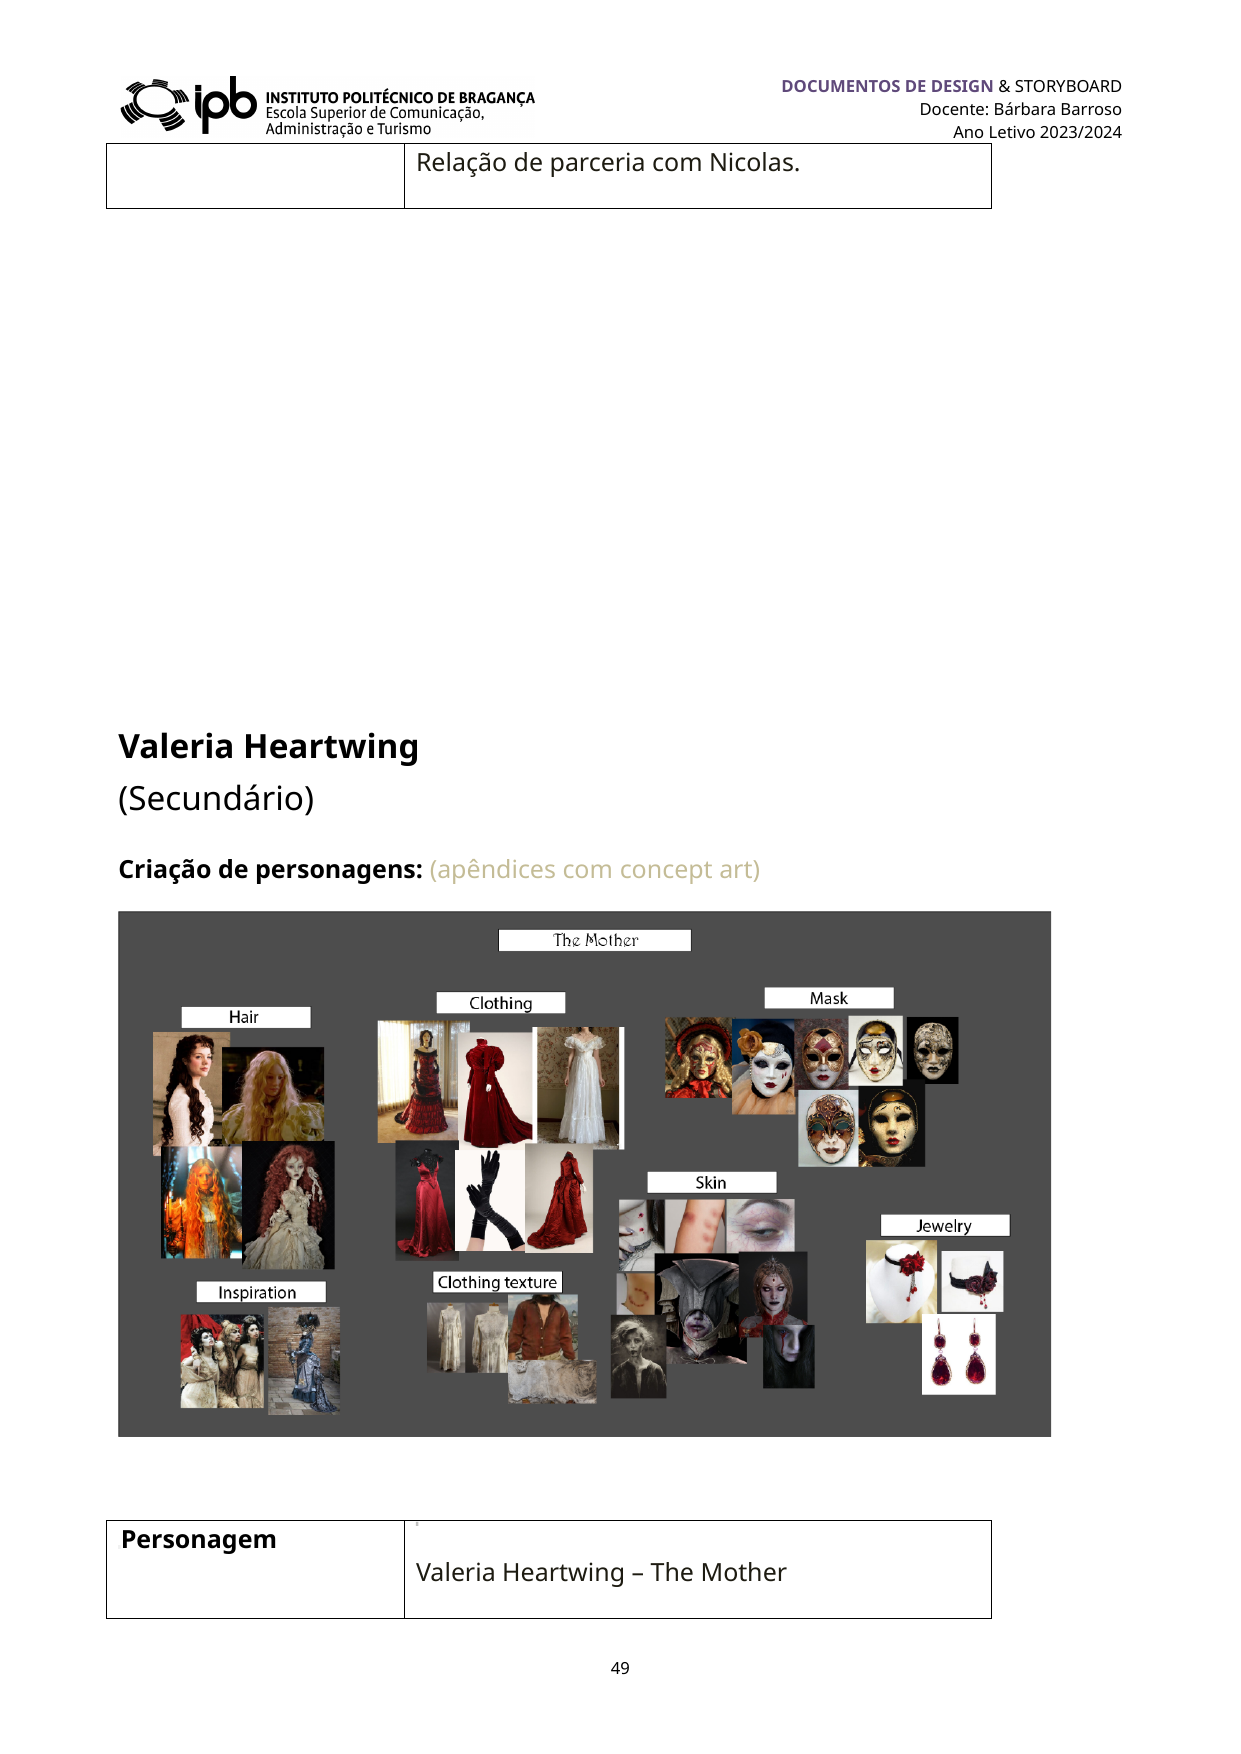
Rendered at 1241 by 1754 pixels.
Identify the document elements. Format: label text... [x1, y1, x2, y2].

table_header Personagem [107, 1521, 404, 1618]
picture [120, 76, 535, 138]
table_header Valeria Heartwing – The Mother [405, 1521, 991, 1618]
picture [118, 911, 1052, 1437]
text Criação de personagens: (apêndices com concept art) [118, 852, 1122, 886]
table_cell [107, 144, 404, 207]
text Valeria Heartwing (Secundário) [118, 723, 1122, 820]
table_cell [405, 144, 991, 207]
